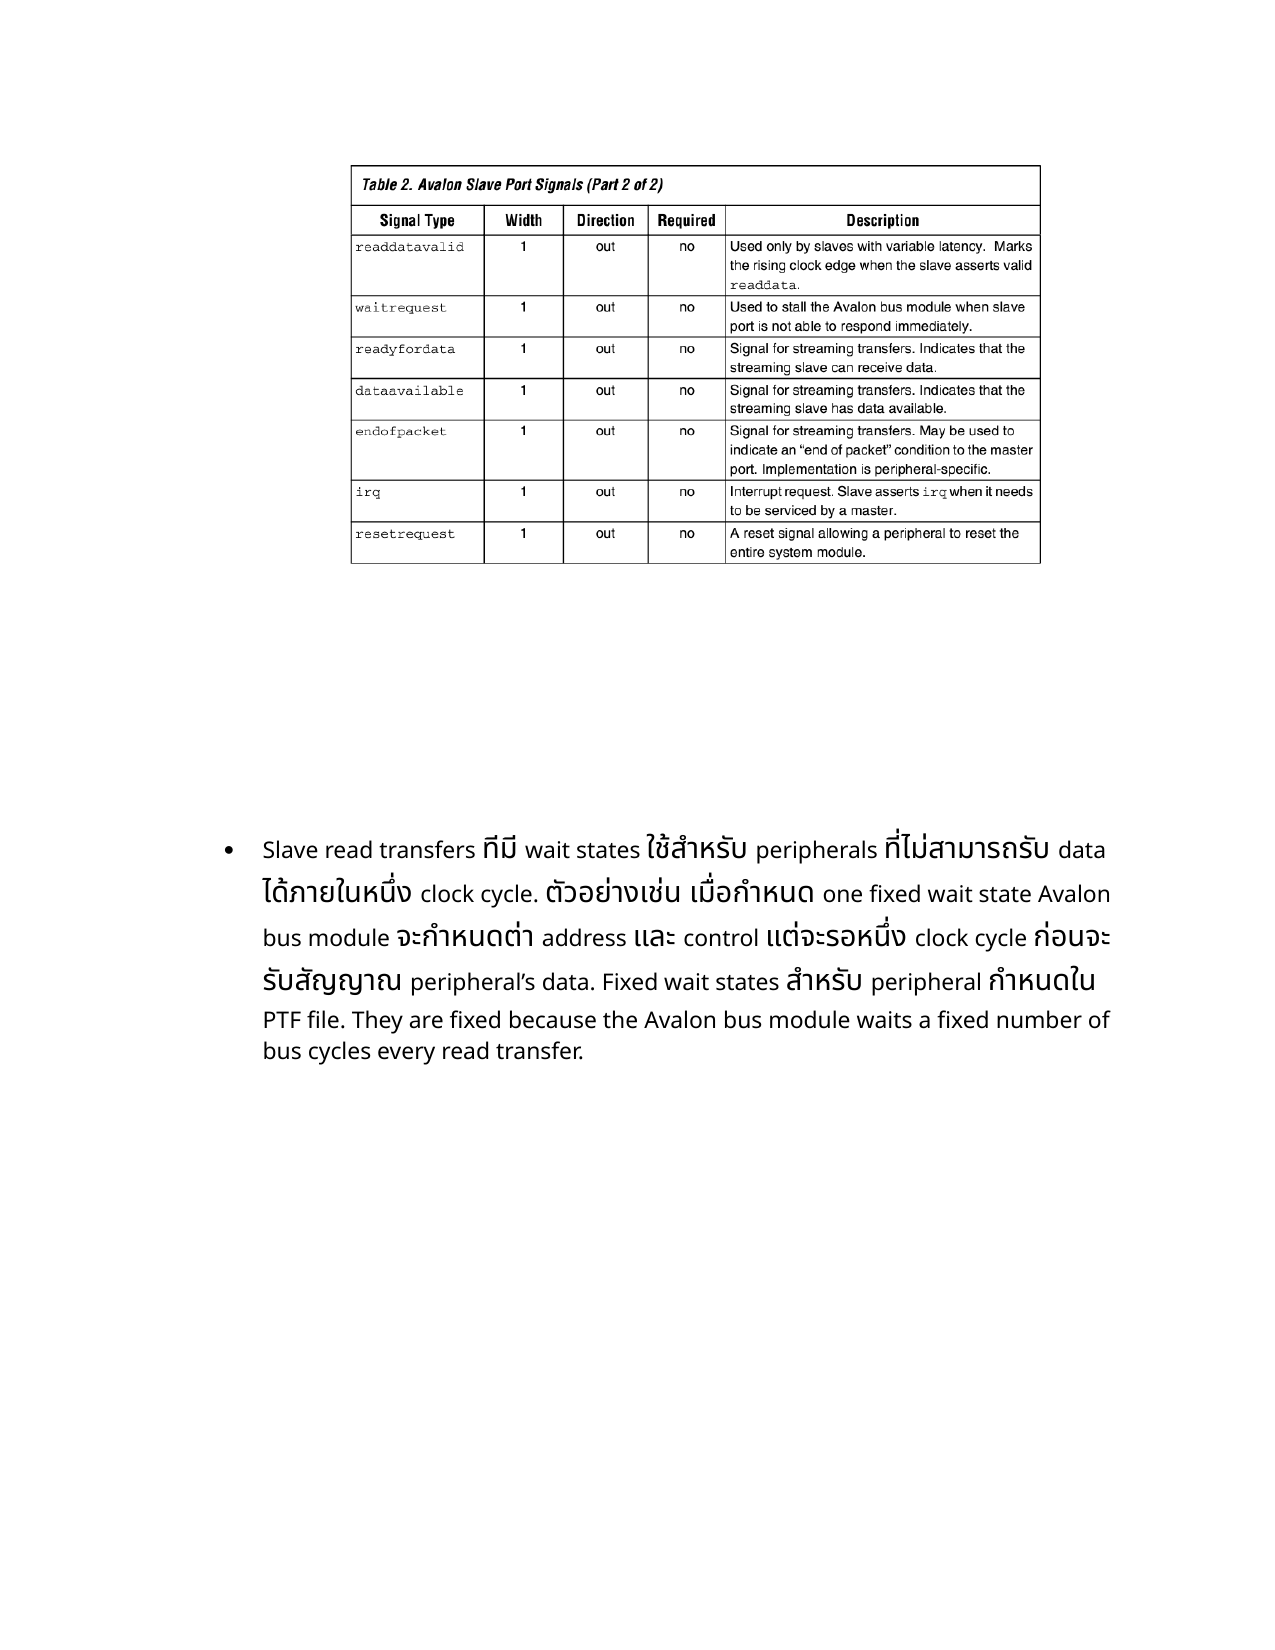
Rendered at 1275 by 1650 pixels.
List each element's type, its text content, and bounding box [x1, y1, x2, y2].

picture [331, 150, 1057, 578]
list Slave read transfers ทีมี wait states ใช้สำหรับ peripherals ที่ไม่สามารถรับ data ได้ภายในหนึ่ง clock cycle. ตัวอย่างเช่น เมื่อกำหนด one fixed wait state Avalon bus module จะกำหนดต่า address และ control แต่จะรอหนึ่ง clock cycle ก่อนจะรับสัญญาณ peripheral’s data. Fixed wait states สำหรับ peripheral กำหนดใน PTF file. They are fixed because the Avalon bus module waits a fixed number of bus cycles every read transfer. [225, 828, 1125, 1066]
